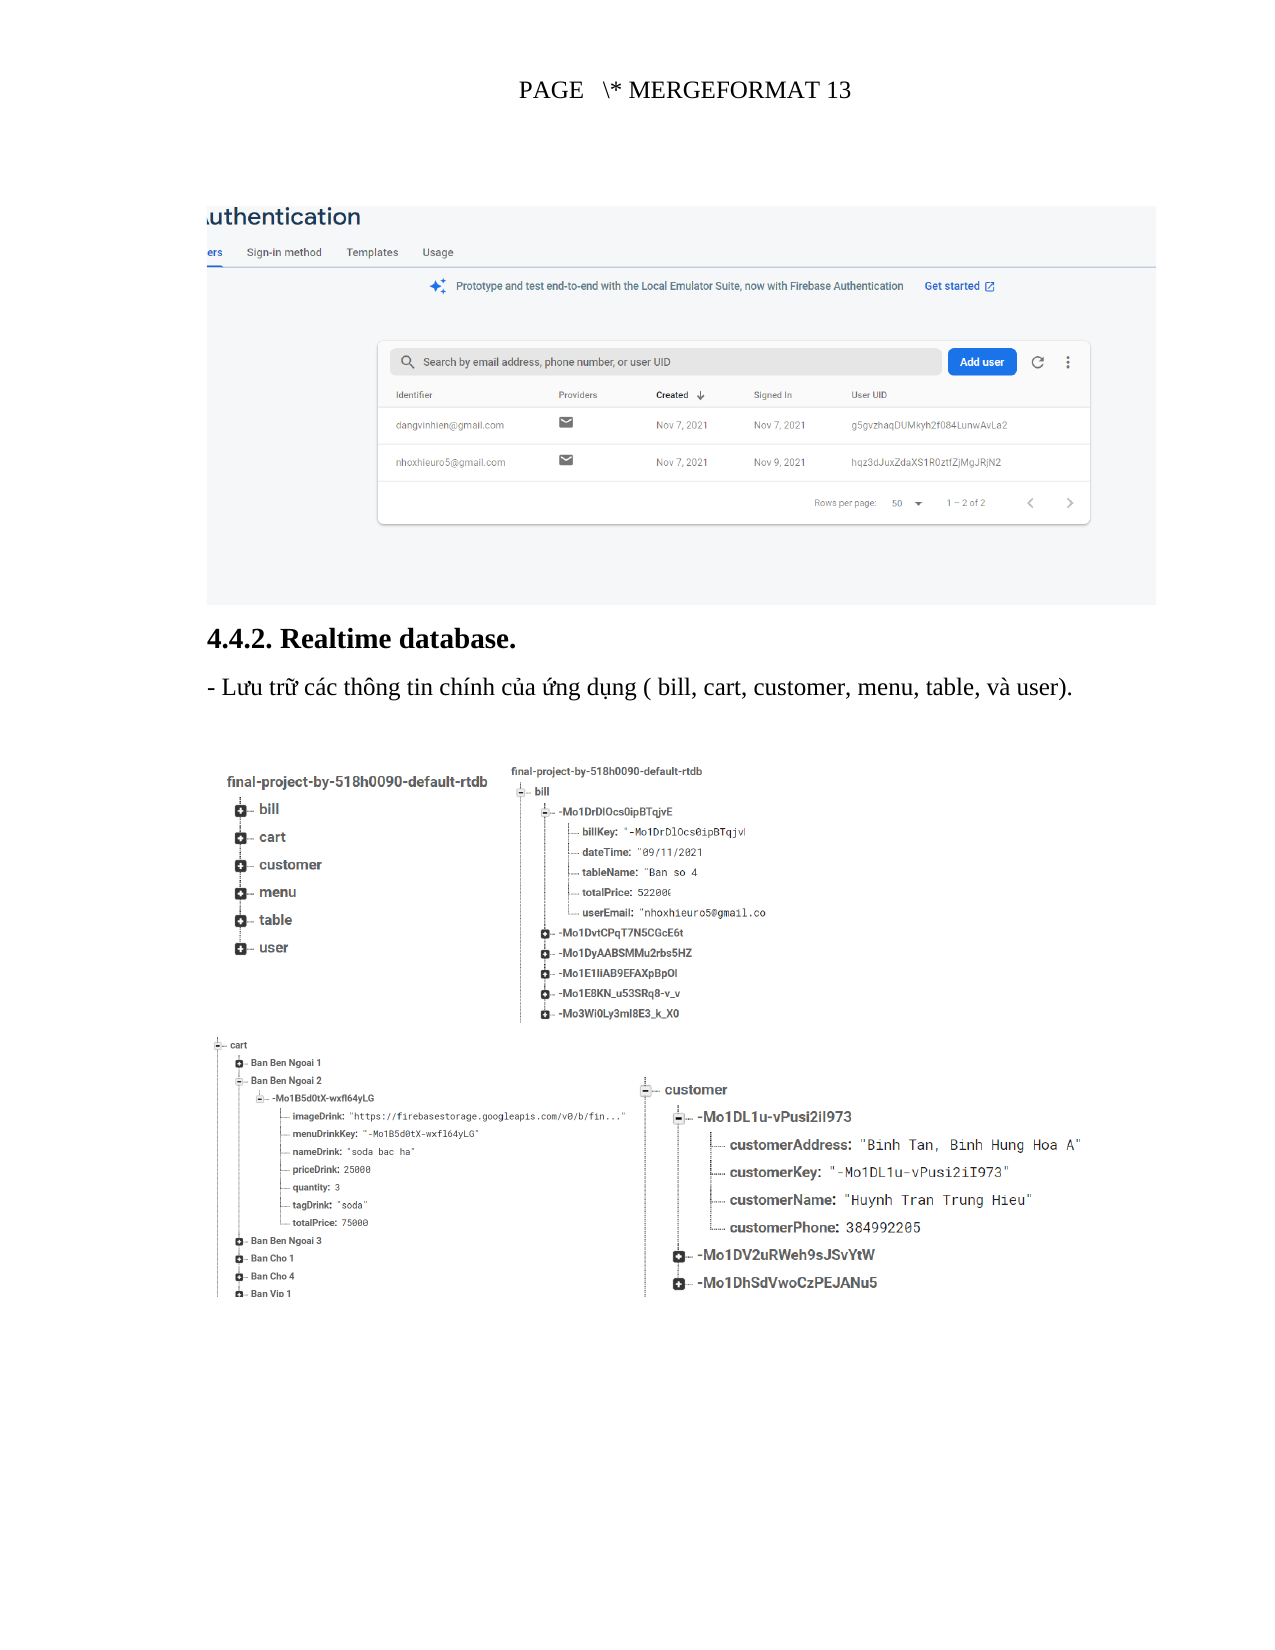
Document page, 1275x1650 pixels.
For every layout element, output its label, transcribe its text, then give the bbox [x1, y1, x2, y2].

picture [206, 1037, 1097, 1297]
text - Lưu trữ các thông tin chính của ứng dụng ( bill, cart, customer, menu, table, và user). [207, 672, 1157, 701]
picture [206, 206, 1157, 605]
text 4.4.2. Realtime database. [207, 621, 1157, 655]
picture [206, 758, 789, 1023]
